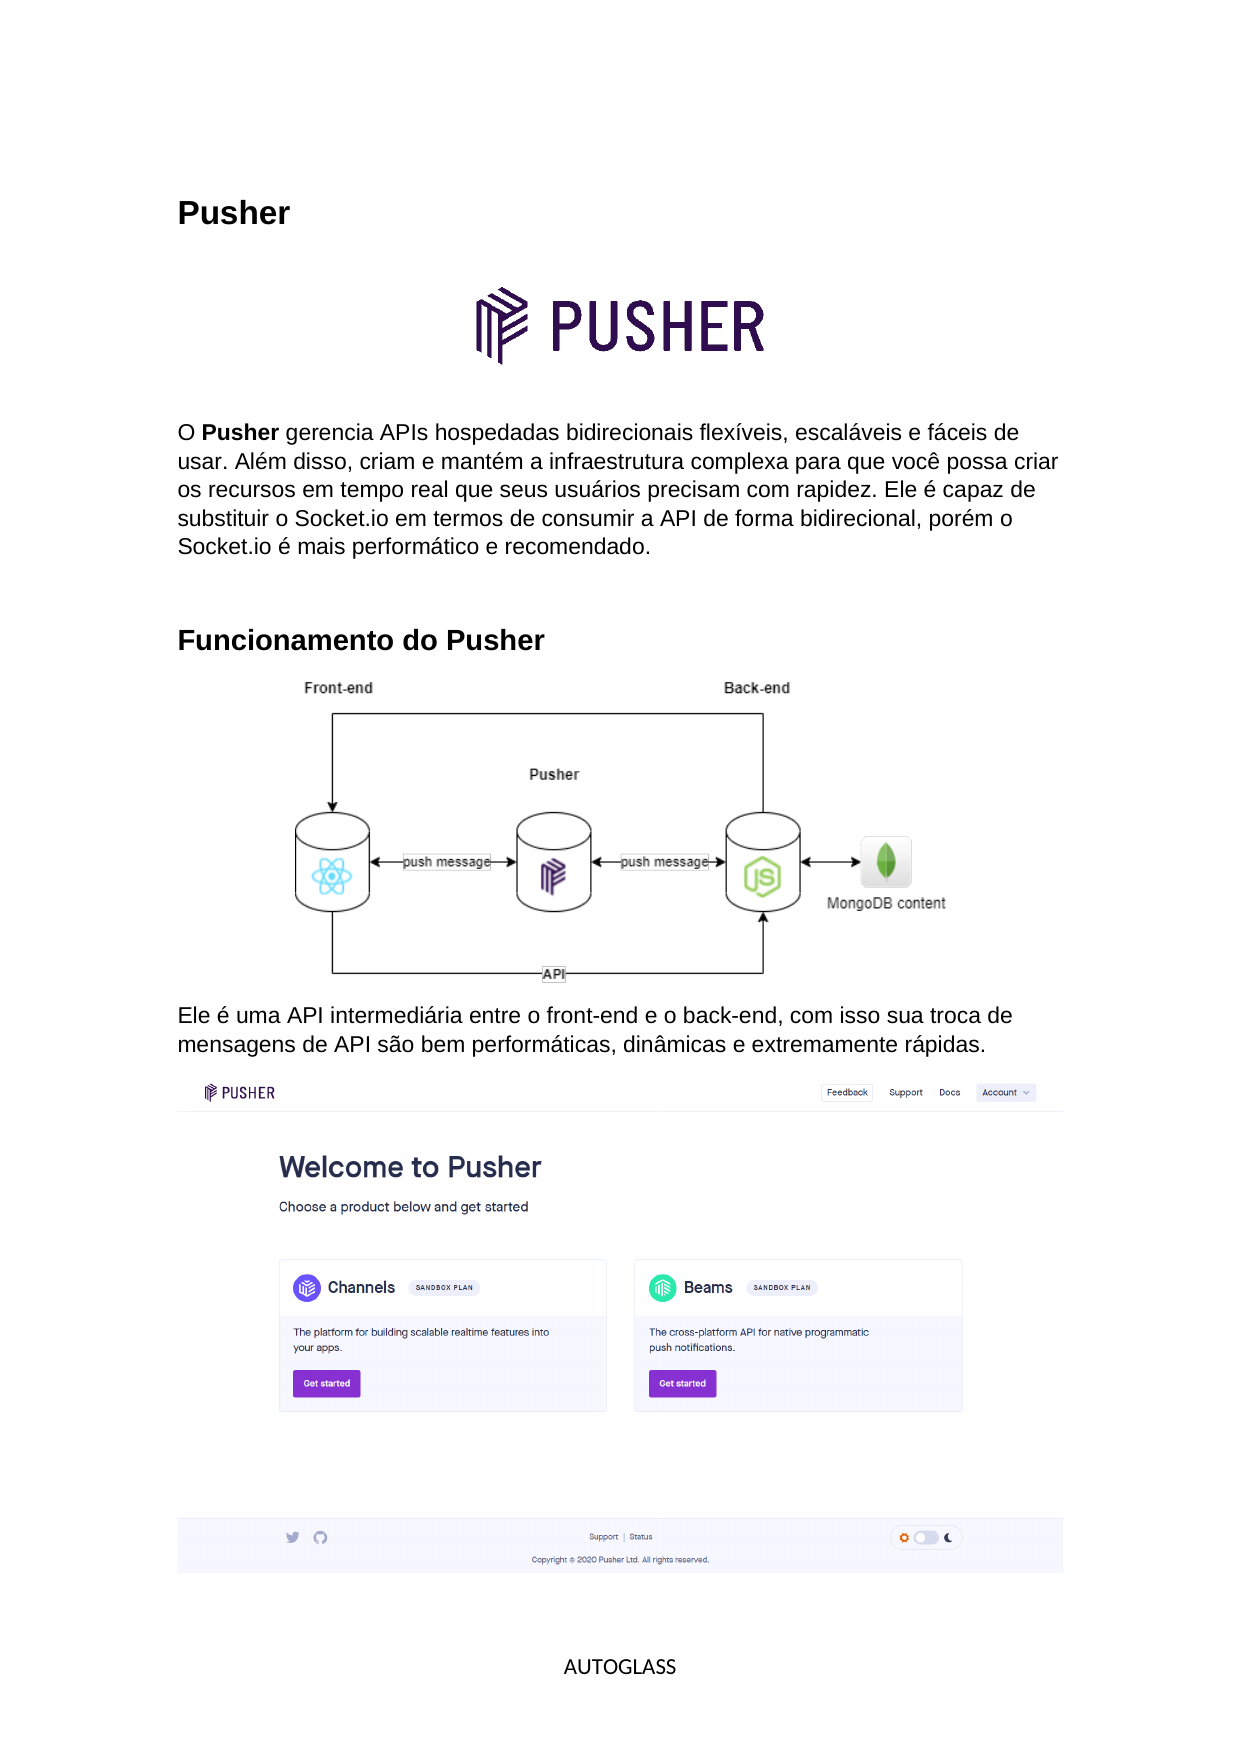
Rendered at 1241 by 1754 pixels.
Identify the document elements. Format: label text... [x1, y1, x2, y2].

picture [426, 250, 814, 401]
text Funcionamento do Pusher [177, 623, 1063, 657]
text Ele é uma API intermediária entre o front-end e o back-end, com isso sua troca de mensagens de API são bem performáticas, dinâmicas e extremamente rápidas. [177, 1002, 1063, 1057]
picture [177, 1075, 1064, 1573]
text Pusher [177, 193, 1063, 231]
text O Pusher gerencia APIs hospedadas bidirecionais flexíveis, escaláveis e fáceis de usar. Além disso, criam e mantém a infraestrutura complexa para que você possa criar os recursos em tempo real que seus usuários precisam com rapidez. Ele é capaz de substituir o Socket.io em termos de consumir a API de forma bidirecional, porém o Socket.io é mais performático e recomendado. [177, 419, 1063, 559]
picture [295, 676, 946, 984]
